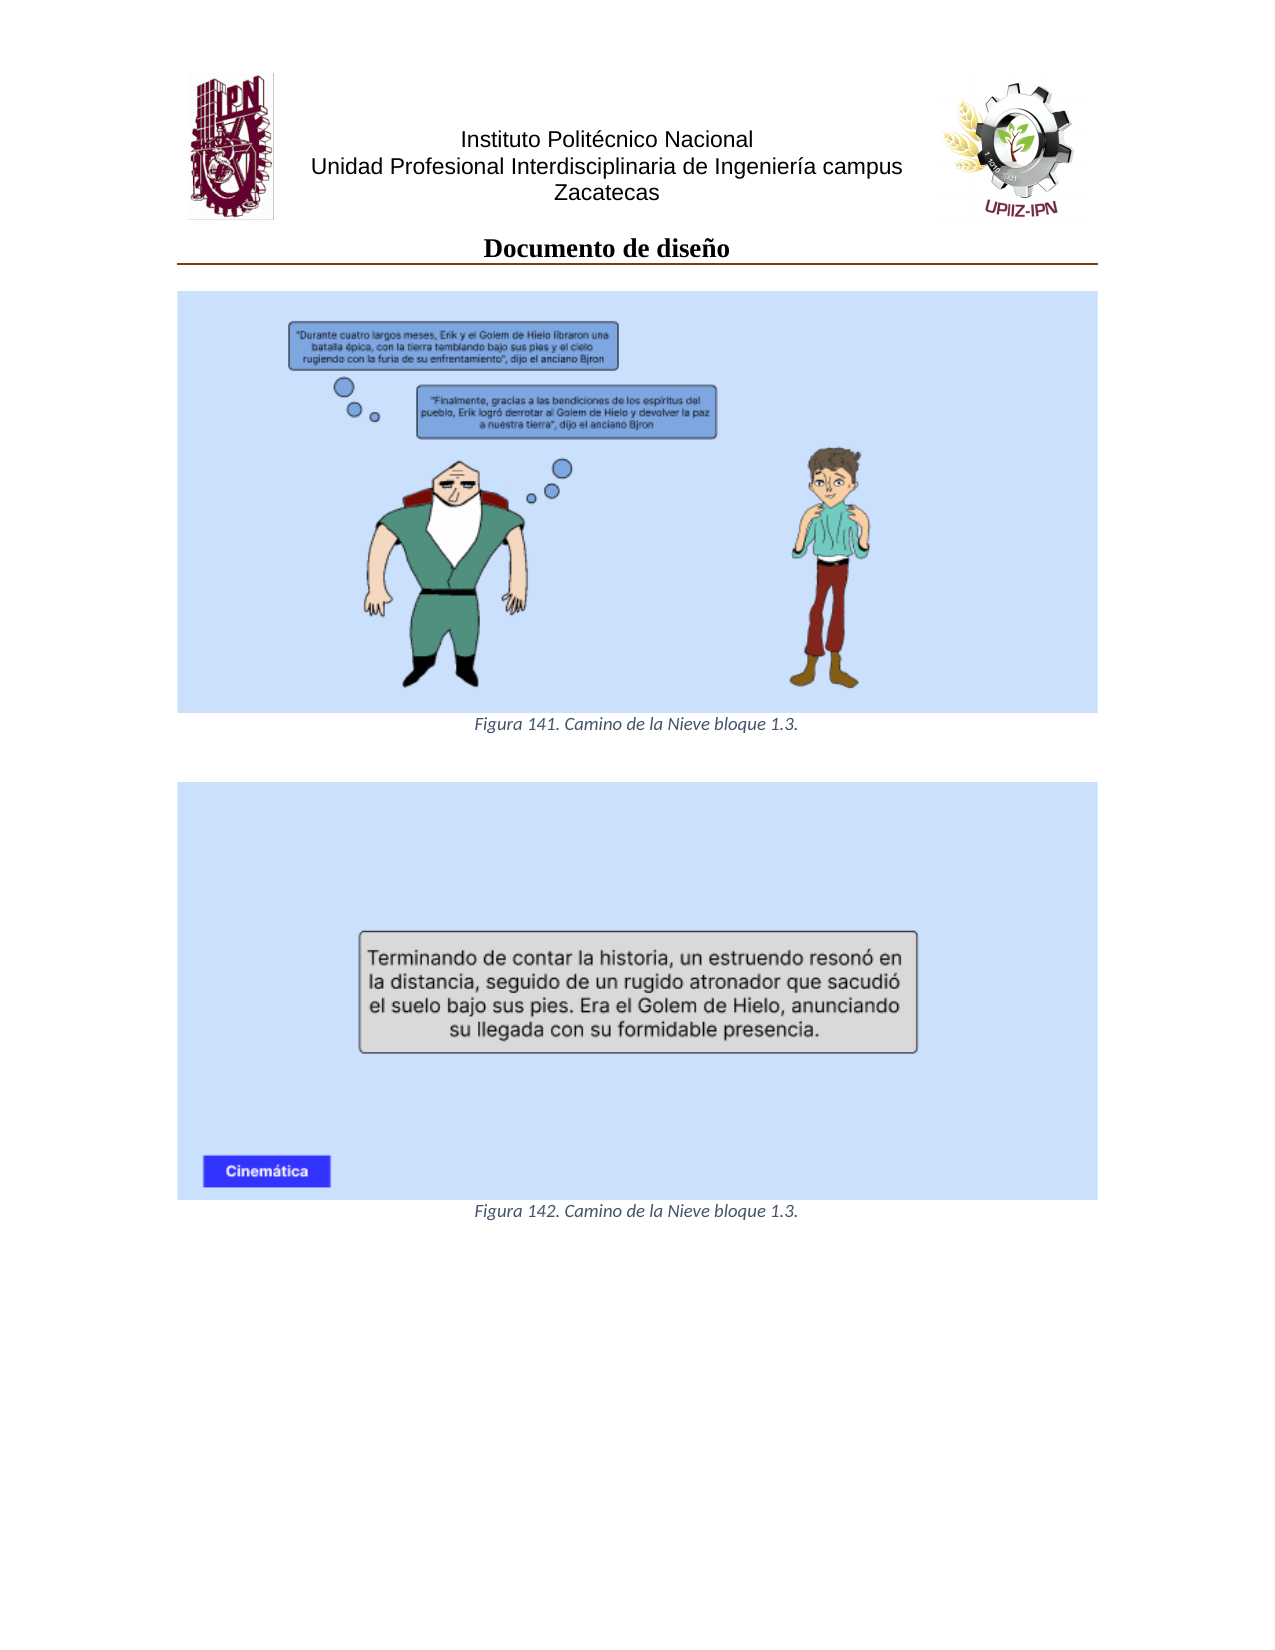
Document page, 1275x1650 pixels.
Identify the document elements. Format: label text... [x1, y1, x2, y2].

picture [177, 291, 1098, 713]
text Figura 142. Camino de la Nieve bloque 1.3. [177, 1200, 1098, 1222]
picture [177, 782, 1098, 1200]
picture [936, 73, 1083, 223]
picture [188, 73, 274, 220]
text Figura 141. Camino de la Nieve bloque 1.3. [177, 713, 1098, 735]
